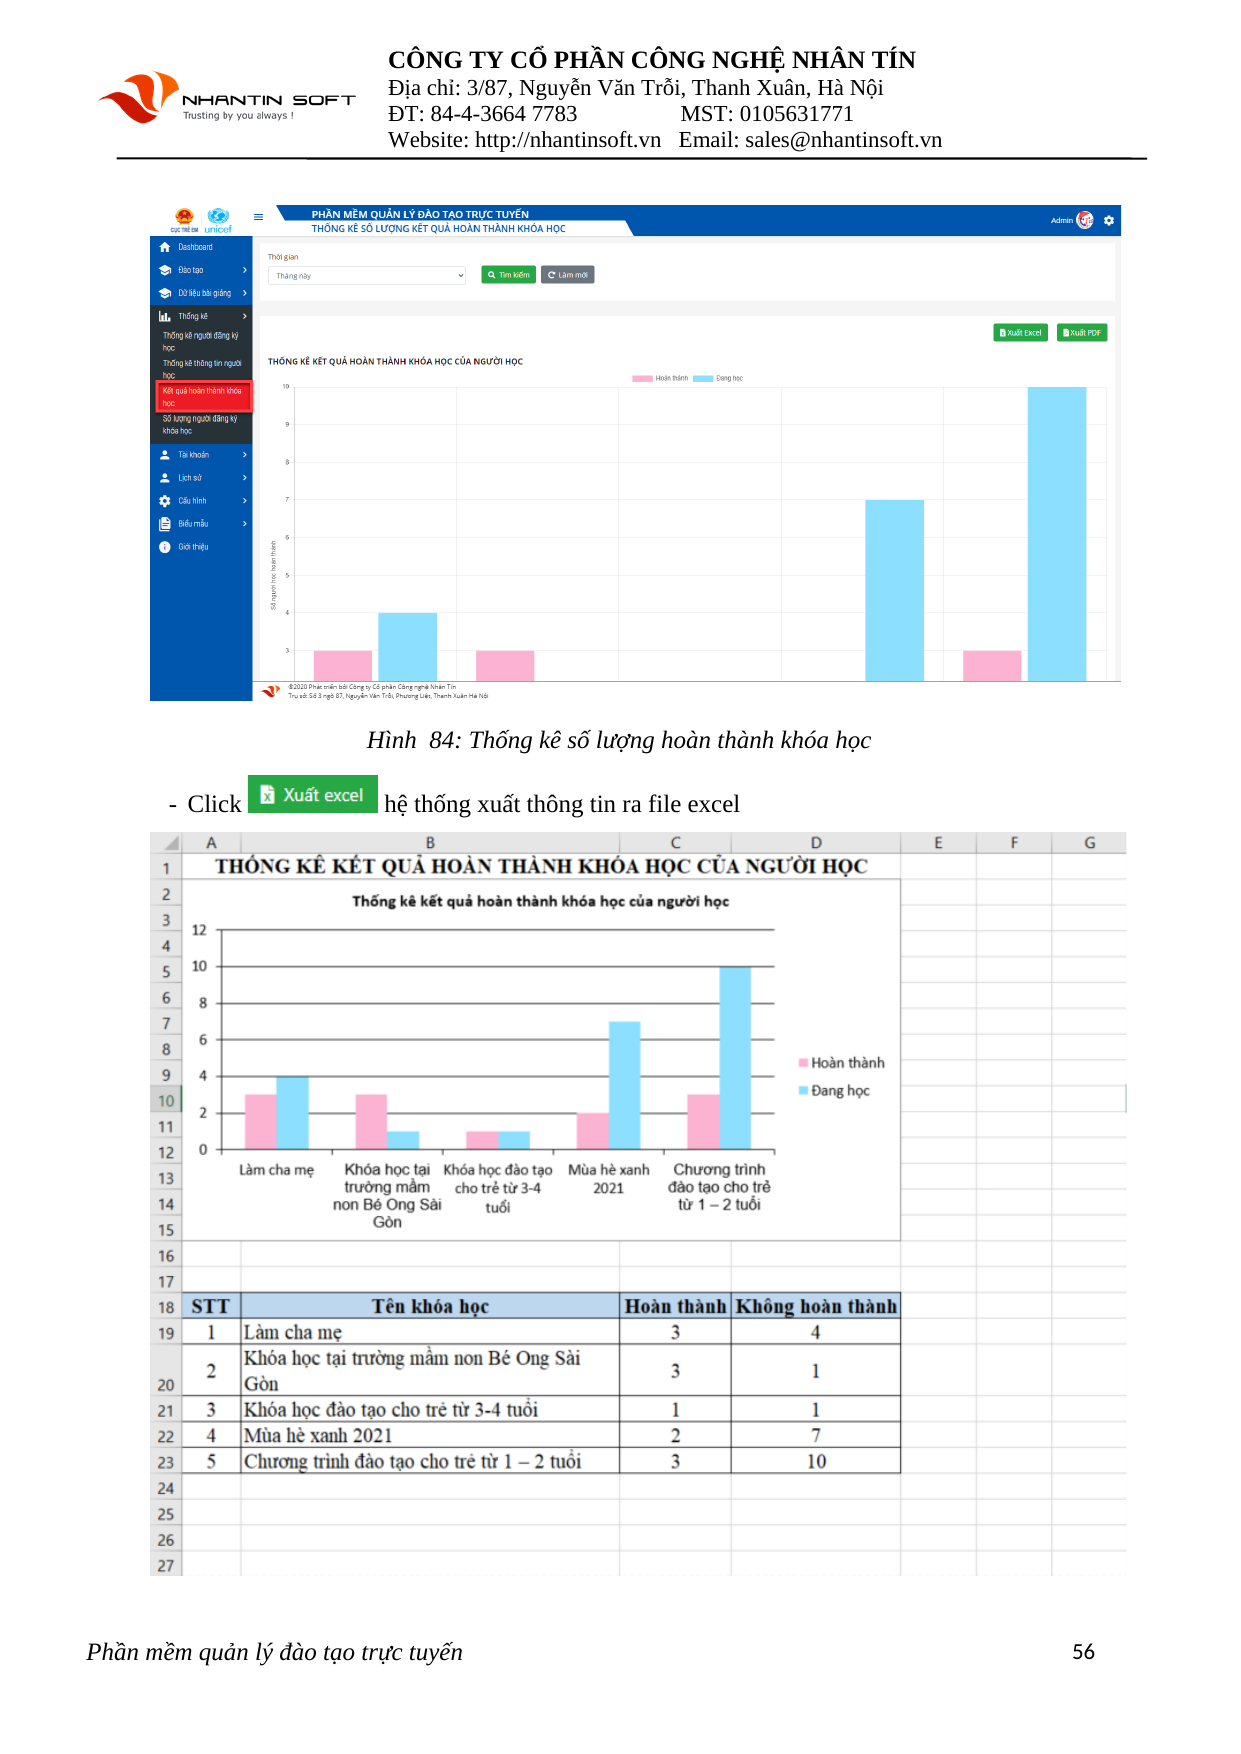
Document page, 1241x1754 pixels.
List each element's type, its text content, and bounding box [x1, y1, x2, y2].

picture [150, 205, 1122, 701]
list Click hệ thống xuất thông tin ra file excel [169, 775, 1165, 818]
picture [86, 45, 366, 150]
picture [150, 832, 1127, 1576]
picture [247, 775, 378, 813]
